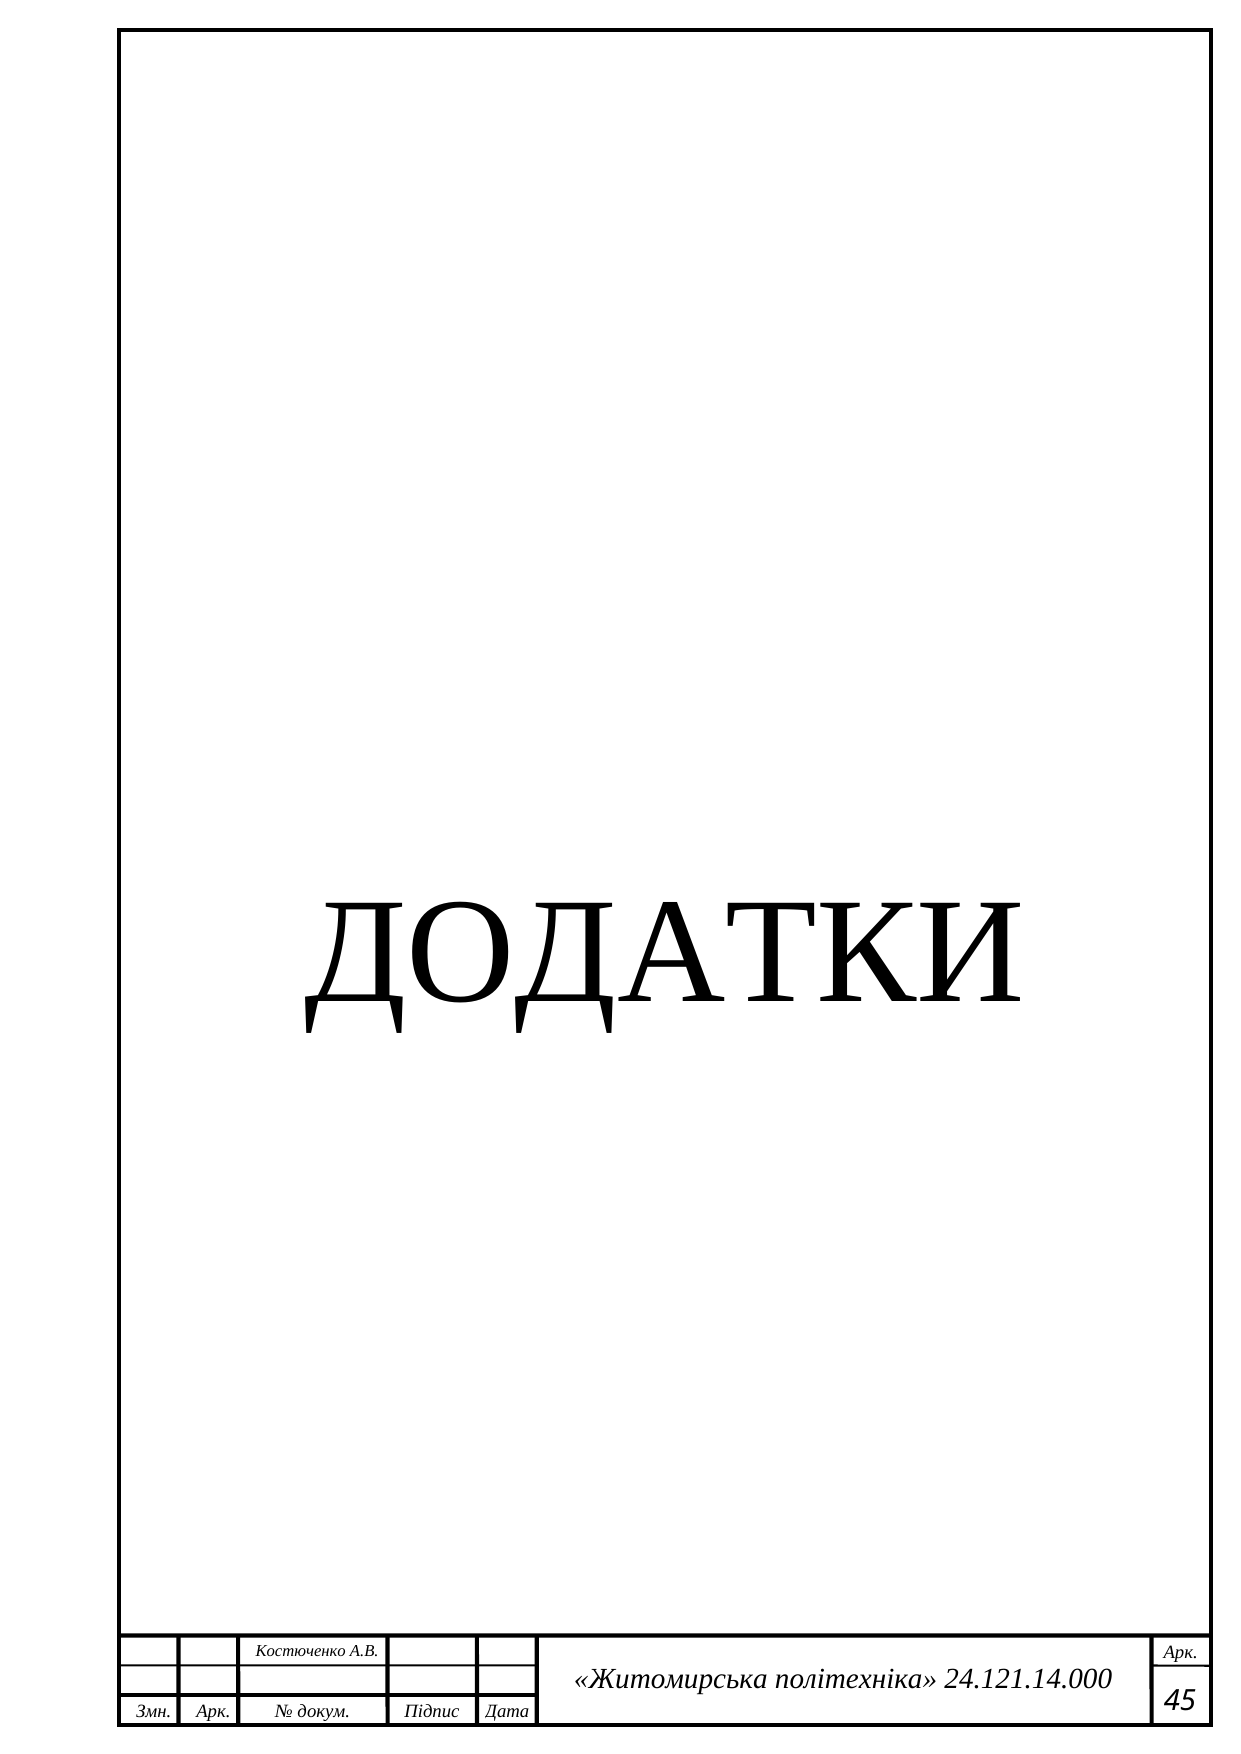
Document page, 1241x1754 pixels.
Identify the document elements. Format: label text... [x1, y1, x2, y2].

text ДОДАТКИ [148, 861, 1181, 1034]
